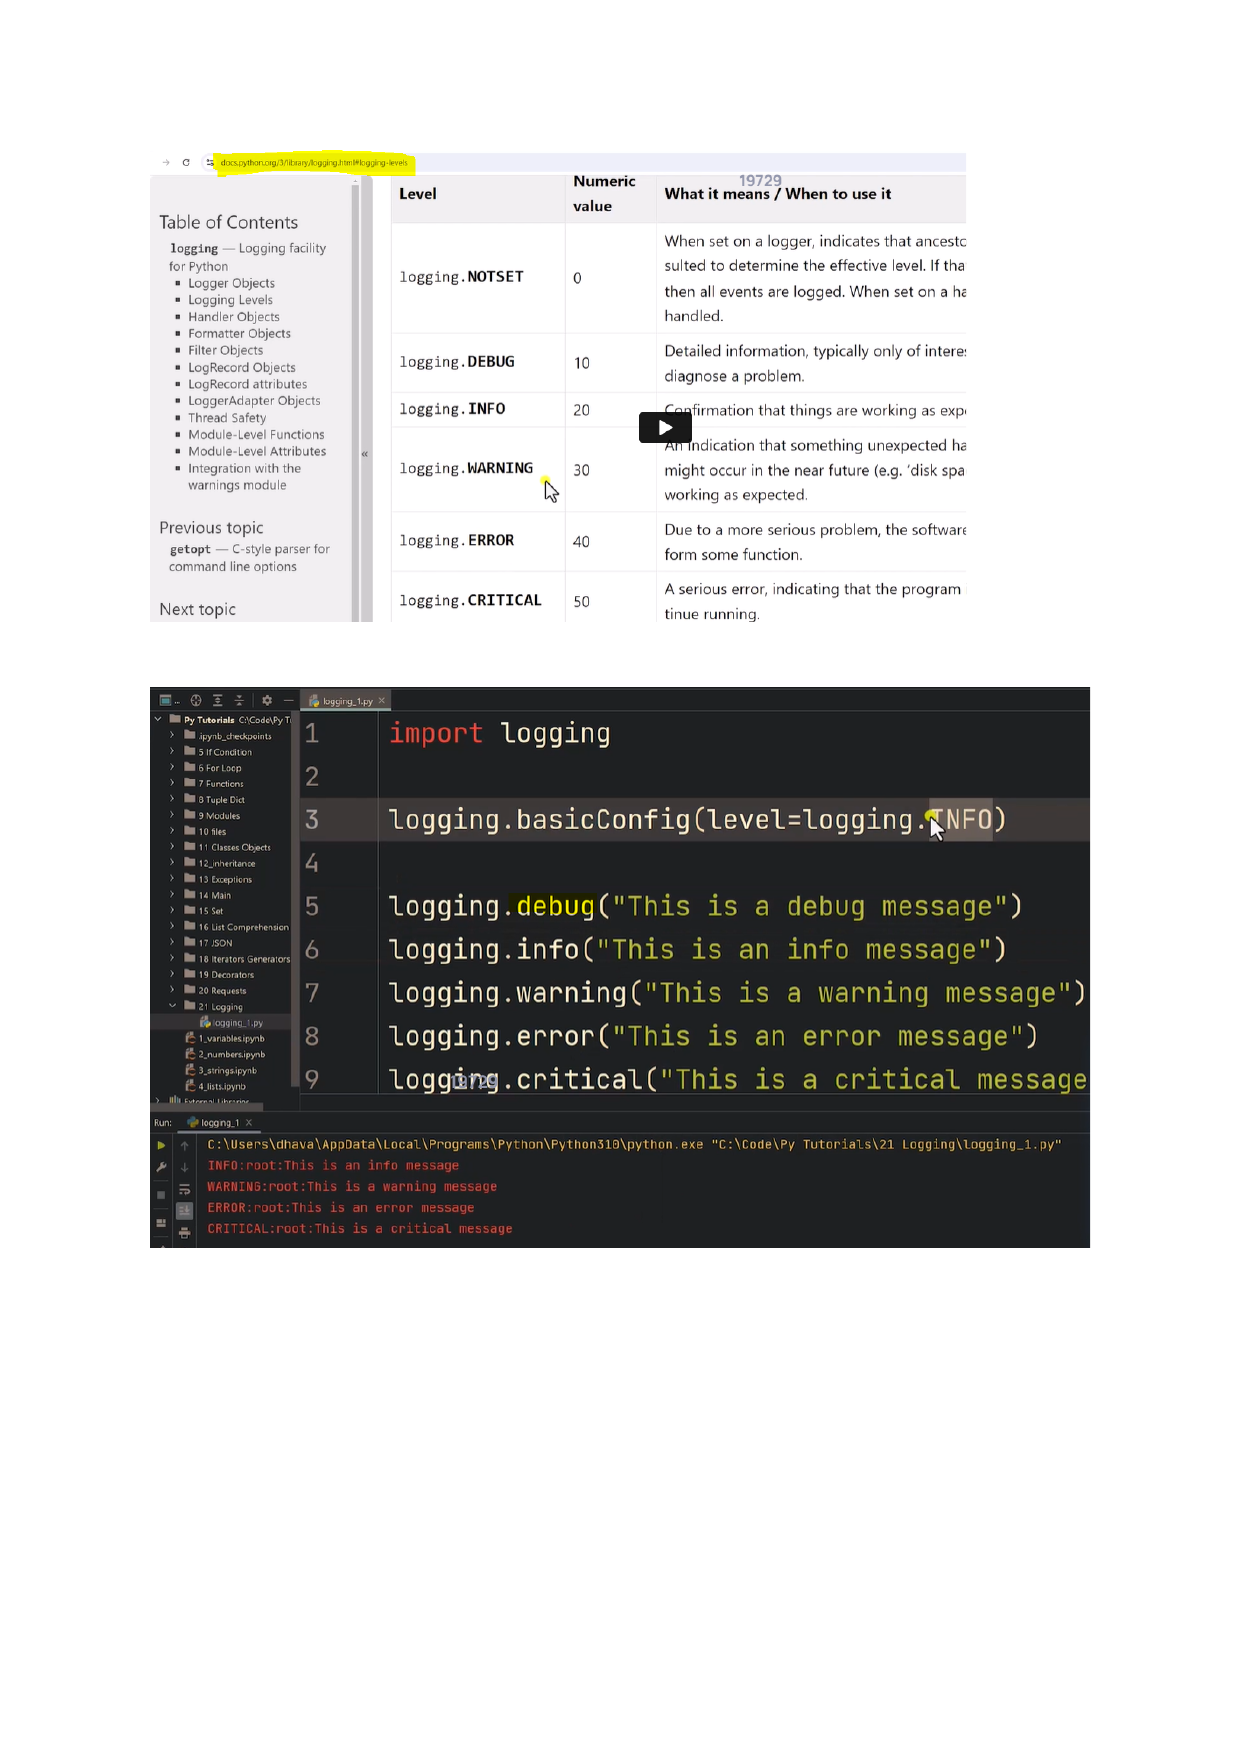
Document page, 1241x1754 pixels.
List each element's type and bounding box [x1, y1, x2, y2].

picture [150, 687, 1091, 1248]
picture [150, 150, 967, 622]
